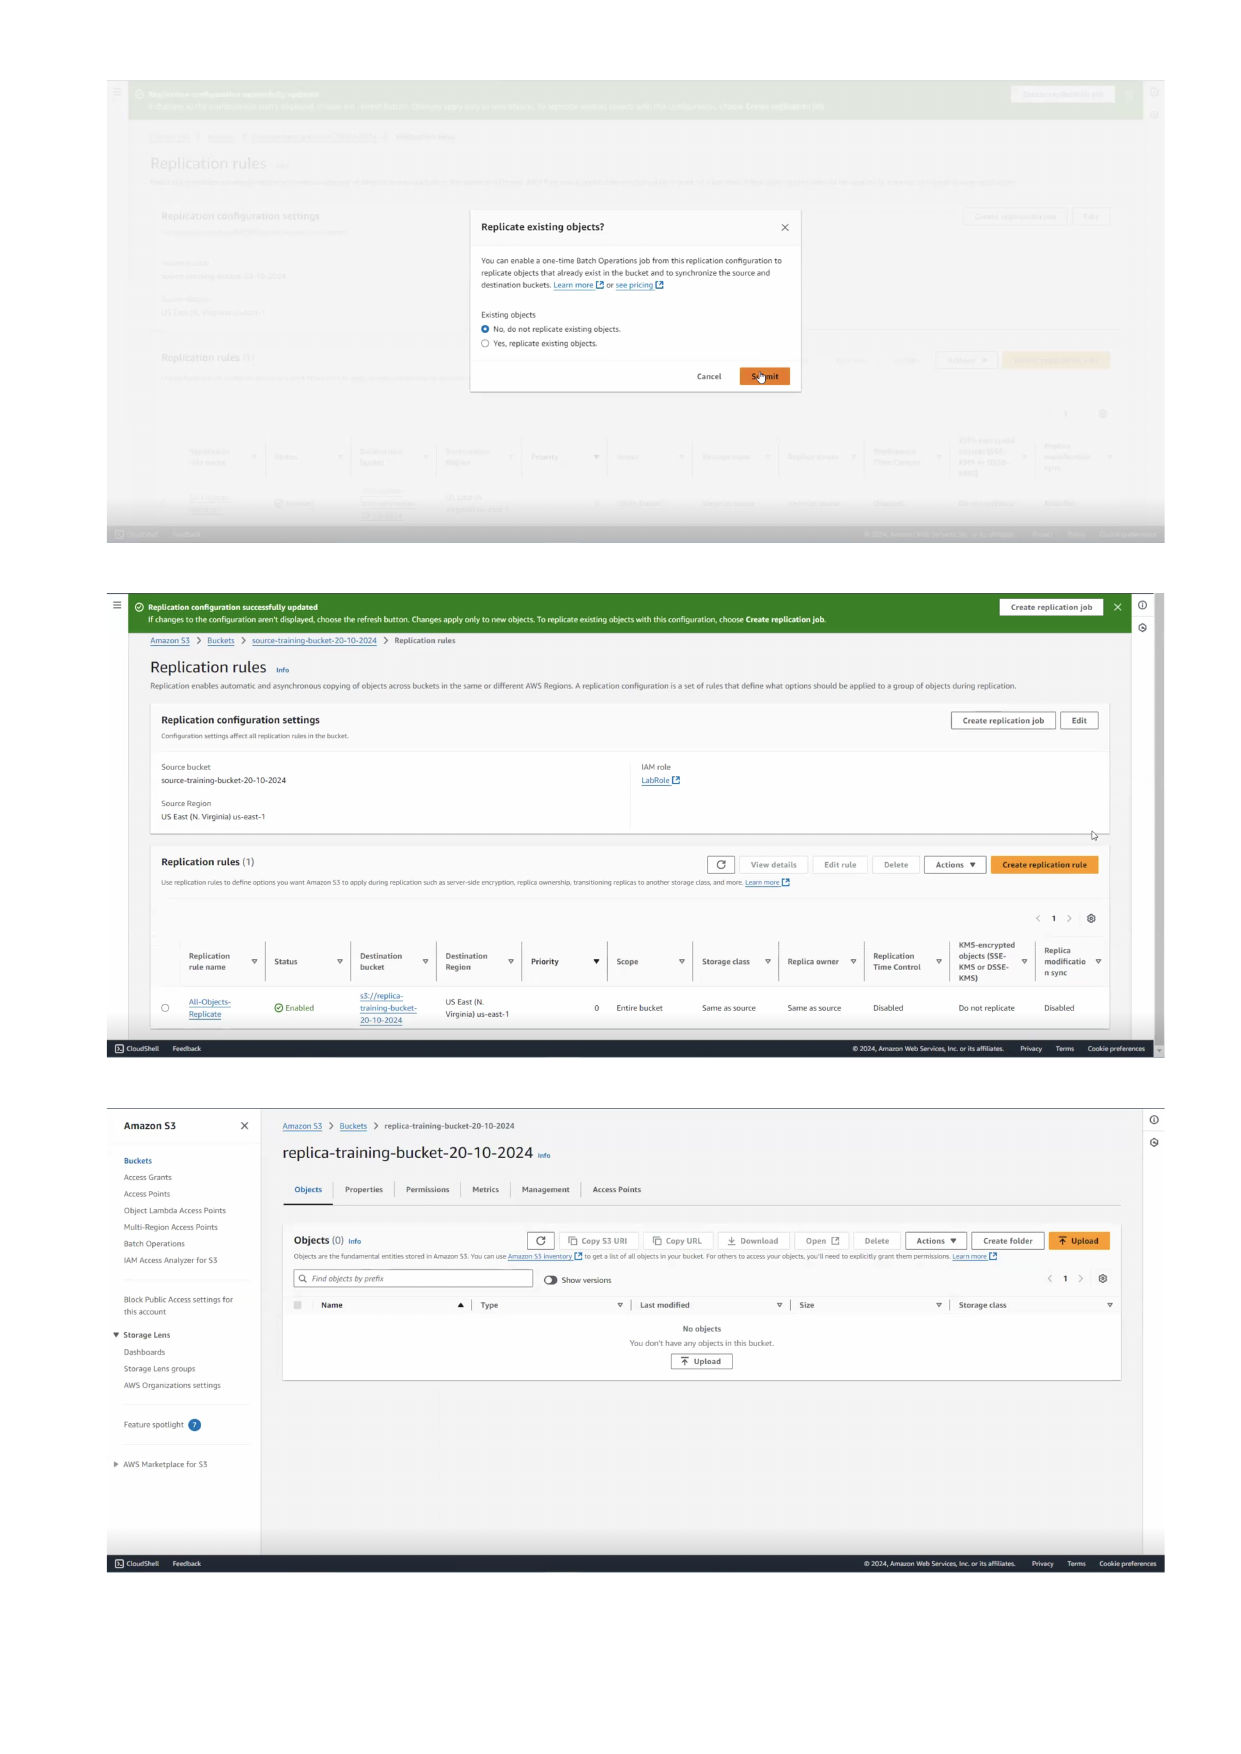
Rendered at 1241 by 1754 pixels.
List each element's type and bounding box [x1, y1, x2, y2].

picture [106, 1108, 1165, 1573]
picture [106, 80, 1165, 543]
picture [106, 593, 1165, 1058]
